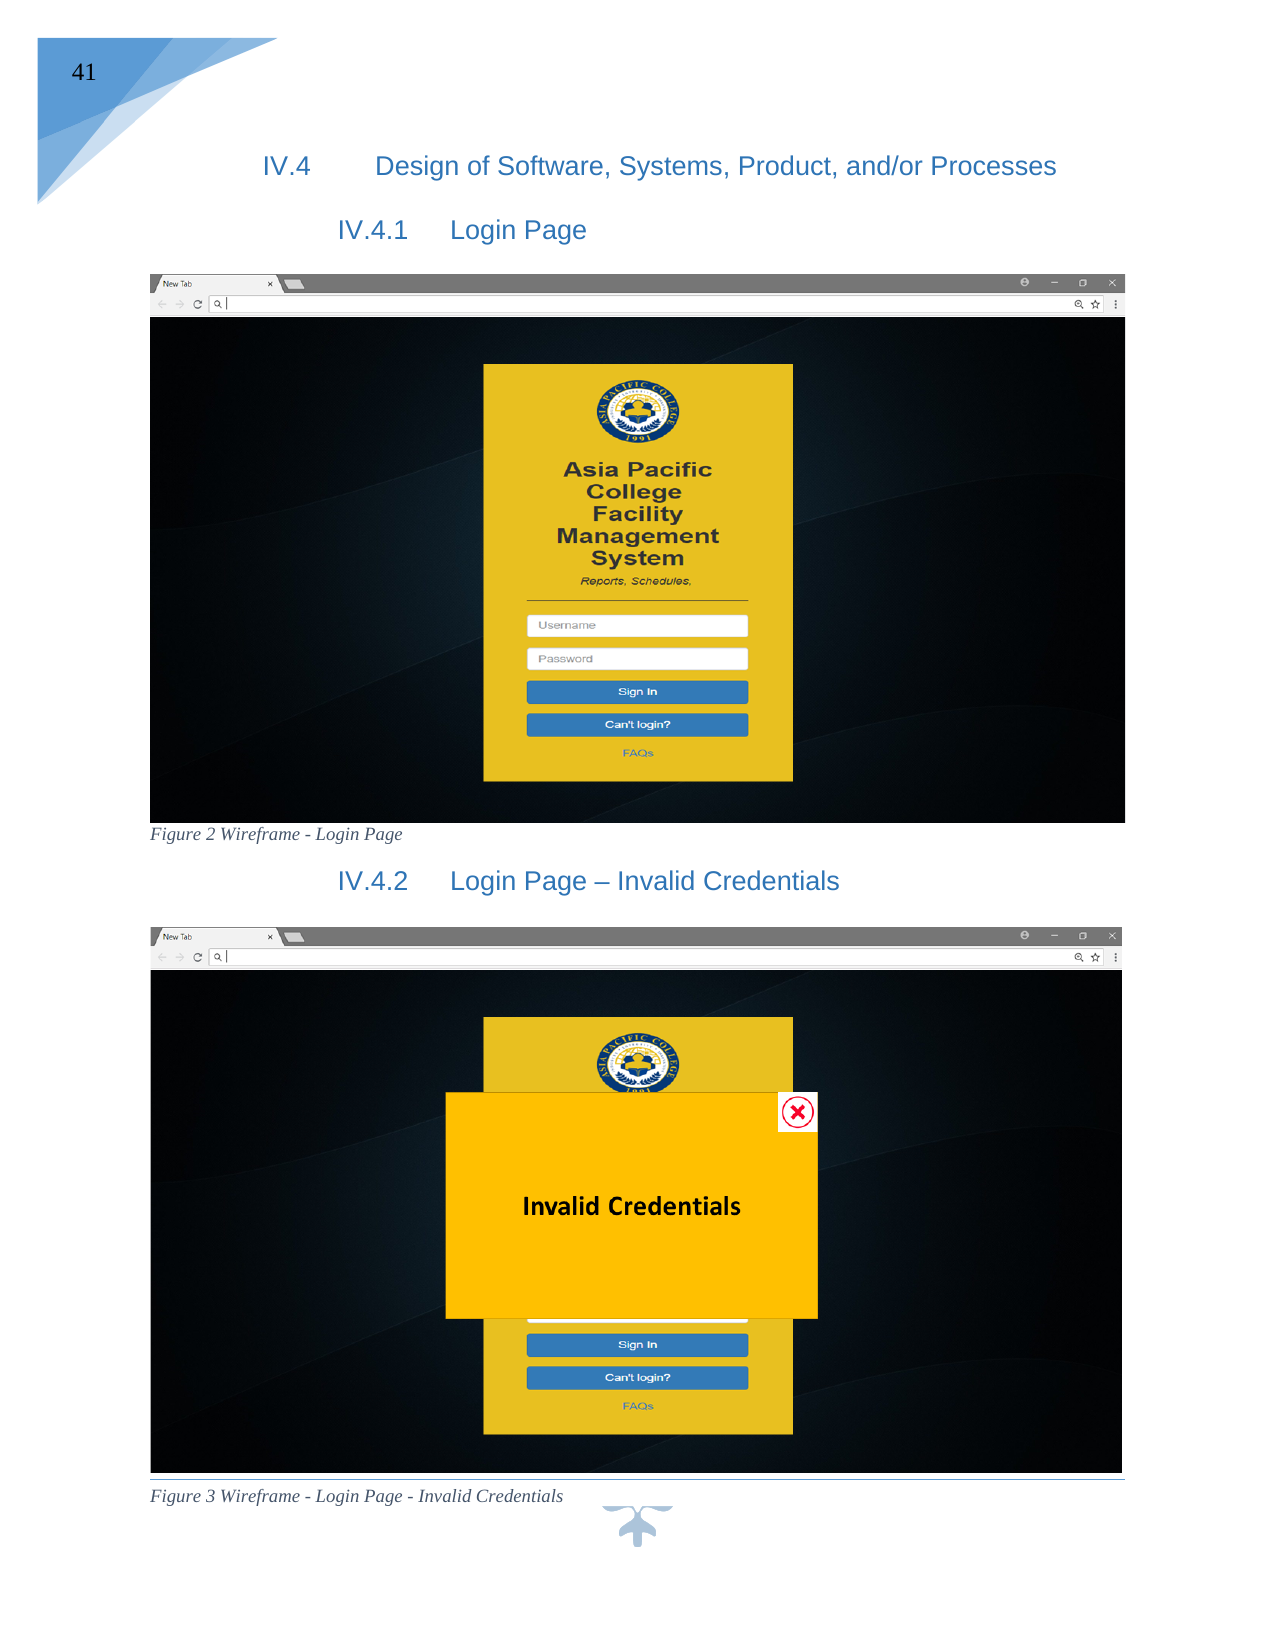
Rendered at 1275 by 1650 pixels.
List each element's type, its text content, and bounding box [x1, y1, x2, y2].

picture [150, 274, 1125, 823]
subtitle Login Page [337, 214, 1125, 245]
picture [37, 37, 279, 206]
text Figure 2 Wireframe - Login Page [150, 823, 1125, 844]
subtitle Login Page – Invalid Credentials [337, 865, 1125, 896]
picture [150, 927, 1122, 1472]
subtitle Design of Software, Systems, Product, and/or Processes [262, 150, 1125, 181]
